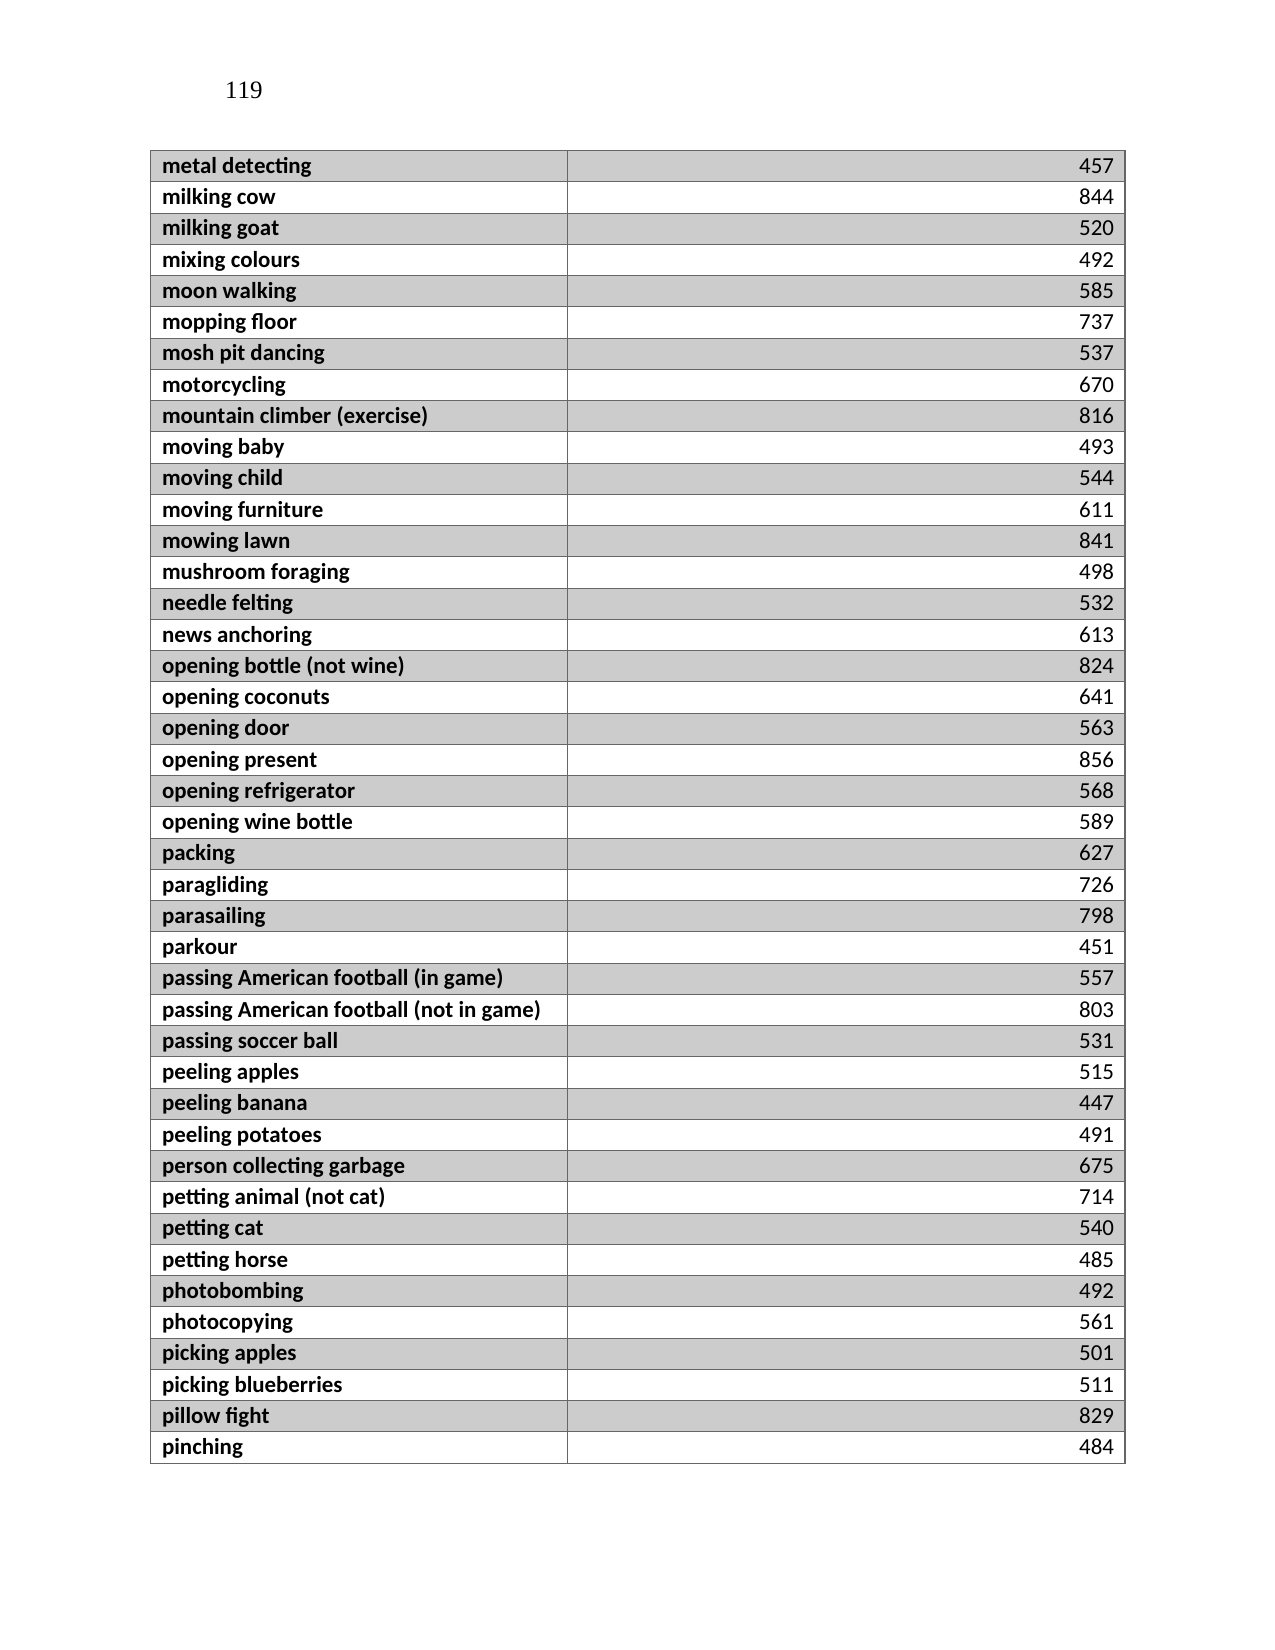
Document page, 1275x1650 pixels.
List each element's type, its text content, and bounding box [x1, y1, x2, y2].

table_cell 841 [568, 526, 1124, 556]
table_cell 589 [568, 807, 1124, 837]
table_cell milking cow [151, 182, 567, 212]
table_cell opening bottle (not wine) [151, 651, 567, 681]
table_cell 561 [568, 1307, 1124, 1337]
table_cell opening coconuts [151, 682, 567, 712]
table_cell milking goat [151, 214, 567, 244]
table_cell peeling banana [151, 1089, 567, 1119]
table_cell passing soccer ball [151, 1026, 567, 1056]
table_cell 457 [568, 151, 1124, 181]
table_cell parkour [151, 932, 567, 962]
table_cell 726 [568, 870, 1124, 900]
table_cell moving child [151, 464, 567, 494]
table_cell mopping floor [151, 307, 567, 337]
table_cell opening refrigerator [151, 776, 567, 806]
table_cell 531 [568, 1026, 1124, 1056]
table_cell 537 [568, 339, 1124, 369]
table_cell pinching [151, 1432, 567, 1462]
table_cell moving baby [151, 432, 567, 462]
table_cell person collecting garbage [151, 1151, 567, 1181]
table_cell petting animal (not cat) [151, 1182, 567, 1212]
table_cell 544 [568, 464, 1124, 494]
table_cell 451 [568, 932, 1124, 962]
table_cell 501 [568, 1339, 1124, 1369]
table_cell 498 [568, 557, 1124, 587]
table_cell 532 [568, 589, 1124, 619]
table_cell 511 [568, 1370, 1124, 1400]
table_cell 675 [568, 1151, 1124, 1181]
table_cell pillow fight [151, 1401, 567, 1431]
table_cell 641 [568, 682, 1124, 712]
table_cell mushroom foraging [151, 557, 567, 587]
table_cell passing American football (not in game) [151, 995, 567, 1025]
table_cell 611 [568, 495, 1124, 525]
table_cell mountain climber (exercise) [151, 401, 567, 431]
table_cell opening present [151, 745, 567, 775]
table_cell 568 [568, 776, 1124, 806]
table_cell 540 [568, 1214, 1124, 1244]
table_cell 492 [568, 1276, 1124, 1306]
table_cell mowing lawn [151, 526, 567, 556]
table_cell 491 [568, 1120, 1124, 1150]
table_cell petting cat [151, 1214, 567, 1244]
table_cell peeling apples [151, 1057, 567, 1087]
table_cell moving furniture [151, 495, 567, 525]
table_cell 829 [568, 1401, 1124, 1431]
table_cell moon walking [151, 276, 567, 306]
table_cell 493 [568, 432, 1124, 462]
table_cell mixing colours [151, 245, 567, 275]
table_cell 613 [568, 620, 1124, 650]
table_cell passing American football (in game) [151, 964, 567, 994]
table_cell 803 [568, 995, 1124, 1025]
table_cell opening wine bottle [151, 807, 567, 837]
table_cell motorcycling [151, 370, 567, 400]
table_cell picking apples [151, 1339, 567, 1369]
table_cell metal detecting [151, 151, 567, 181]
table_cell 670 [568, 370, 1124, 400]
table_cell 485 [568, 1245, 1124, 1275]
table_cell 563 [568, 714, 1124, 744]
table_cell peeling potatoes [151, 1120, 567, 1150]
table_cell 585 [568, 276, 1124, 306]
table_cell opening door [151, 714, 567, 744]
table_cell packing [151, 839, 567, 869]
table_cell picking blueberries [151, 1370, 567, 1400]
table_cell photocopying [151, 1307, 567, 1337]
table_cell petting horse [151, 1245, 567, 1275]
table_cell 798 [568, 901, 1124, 931]
table_cell 856 [568, 745, 1124, 775]
table_cell 824 [568, 651, 1124, 681]
table_cell 557 [568, 964, 1124, 994]
table_cell 484 [568, 1432, 1124, 1462]
table_cell needle felting [151, 589, 567, 619]
table_cell paragliding [151, 870, 567, 900]
table_cell news anchoring [151, 620, 567, 650]
table_cell parasailing [151, 901, 567, 931]
table_cell 492 [568, 245, 1124, 275]
table_cell 520 [568, 214, 1124, 244]
table_cell 447 [568, 1089, 1124, 1119]
table_cell 737 [568, 307, 1124, 337]
table_cell 844 [568, 182, 1124, 212]
table_cell 816 [568, 401, 1124, 431]
table_cell 714 [568, 1182, 1124, 1212]
table_cell mosh pit dancing [151, 339, 567, 369]
table_cell 627 [568, 839, 1124, 869]
table_cell 515 [568, 1057, 1124, 1087]
table_cell photobombing [151, 1276, 567, 1306]
